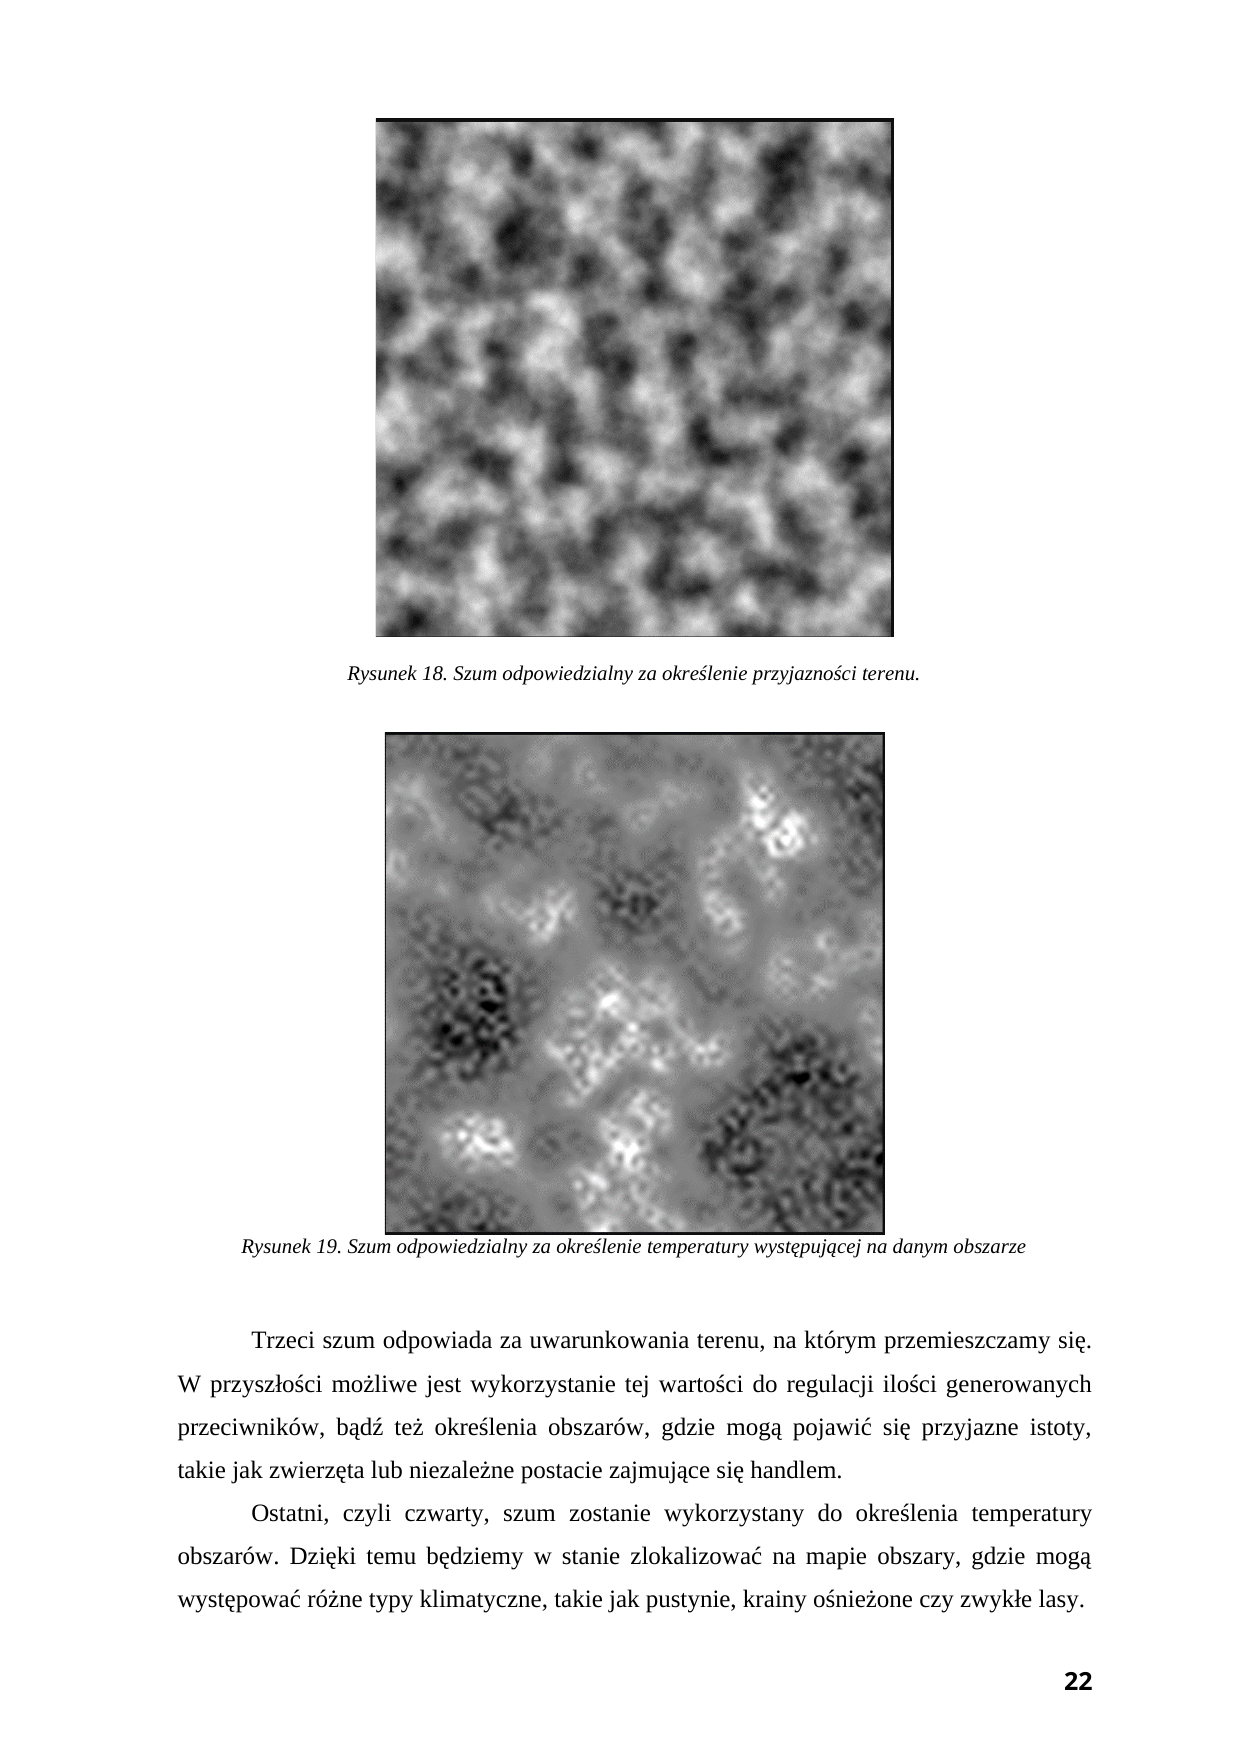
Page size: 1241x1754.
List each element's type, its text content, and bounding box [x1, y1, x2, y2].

subtitle Trzeci szum odpowiada za uwarunkowania terenu, na którym przemieszczamy się. W przyszłości możliwe jest wykorzystanie tej wartości do regulacji ilości generowanych przeciwników, bądź też określenia obszarów, gdzie mogą pojawić się przyjazne istoty, takie jak zwierzęta lub niezależne postacie zajmujące się handlem. Ostatni, czyli czwarty, szum zostanie wykorzystany do określenia temperatury obszarów. Dzięki temu będziemy w stanie zlokalizować na mapie obszary, gdzie mogą występować różne typy klimatyczne, takie jak pustynie, krainy ośnieżone czy zwykłe lasy. [177, 1282, 1092, 1613]
picture [384, 732, 885, 1235]
picture [375, 118, 894, 637]
